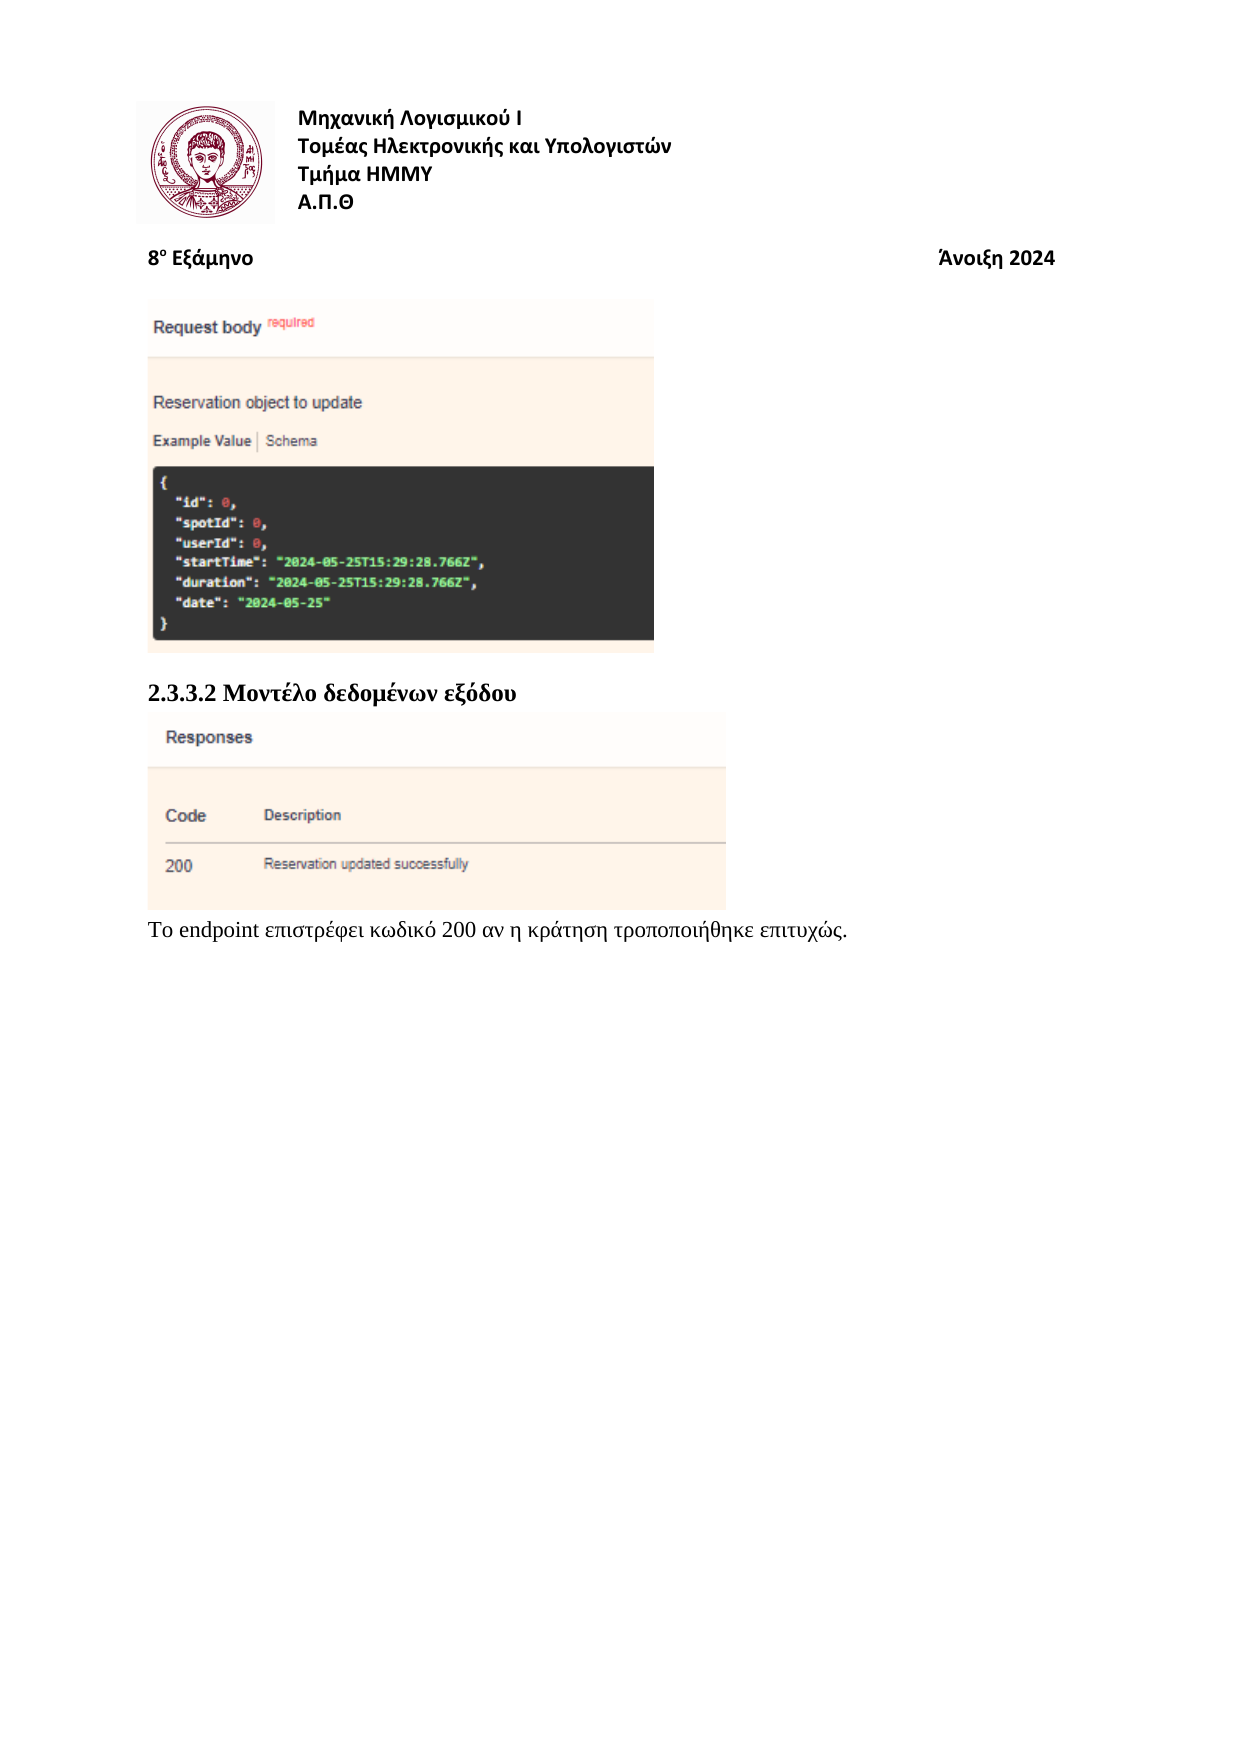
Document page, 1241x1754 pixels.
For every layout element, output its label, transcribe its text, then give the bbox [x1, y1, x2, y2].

picture [147, 299, 654, 653]
picture [147, 712, 726, 910]
subtitle 2.3.3.2 Μοντέλο δεδομένων εξόδου [148, 678, 1092, 706]
text Το endpoint επιστρέφει κωδικό 200 αν η κράτηση τροποποιήθηκε επιτυχώς. [148, 916, 1092, 942]
picture [136, 101, 276, 224]
